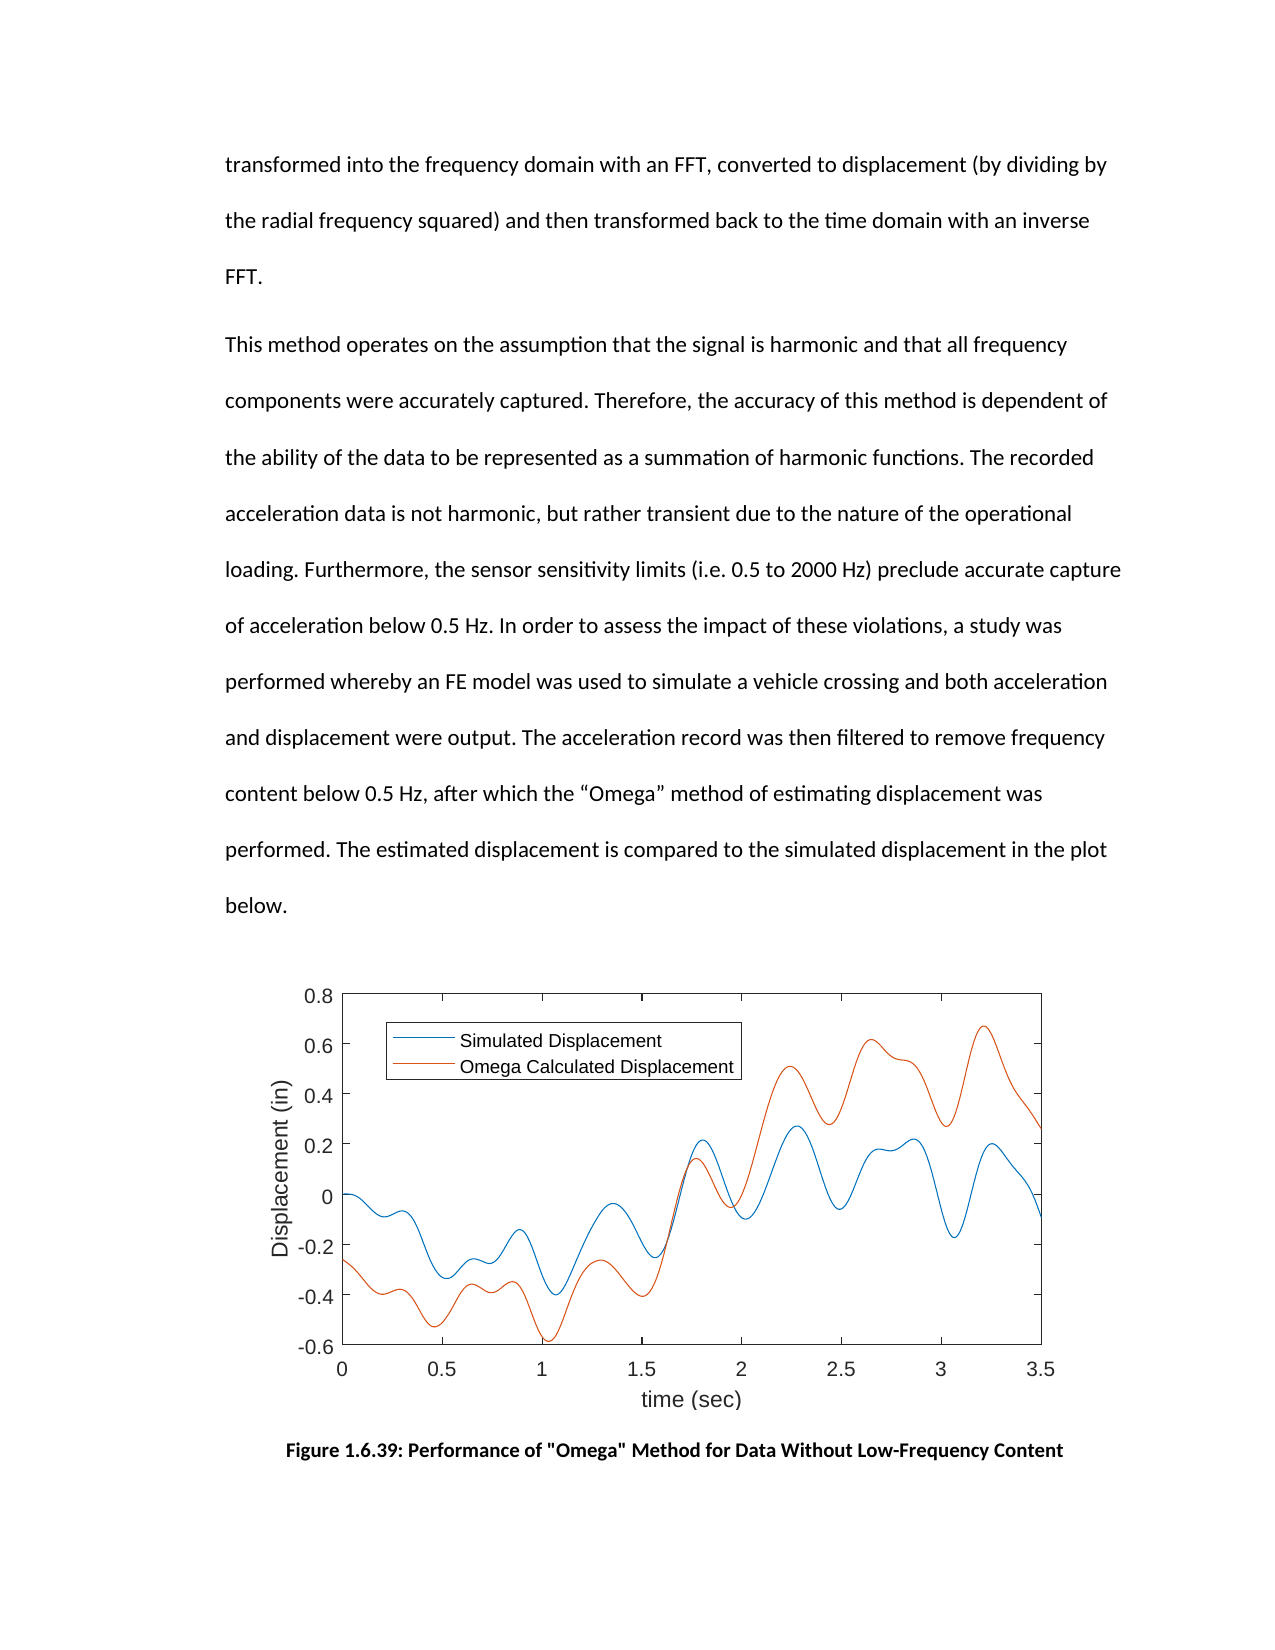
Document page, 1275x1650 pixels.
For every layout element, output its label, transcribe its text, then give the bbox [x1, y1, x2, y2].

text This method operates on the assumption that the signal is harmonic and that all frequency components were accurately captured. Therefore, the accuracy of this method is dependent of the ability of the data to be represented as a summation of harmonic functions. The recorded acceleration data is not harmonic, but rather transient due to the nature of the operational loading. Furthermore, the sensor sensitivity limits (i.e. 0.5 to 2000 Hz) preclude accurate capture of acceleration below 0.5 Hz. In order to assess the impact of these violations, a study was performed whereby an FE model was used to simulate a vehicle crossing and both acceleration and displacement were output. The acceleration record was then filtered to remove frequency content below 0.5 Hz, after which the “Omega” method of estimating displacement was performed. The estimated displacement is compared to the simulated displacement in the plot below. [225, 331, 1125, 919]
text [225, 150, 1125, 290]
